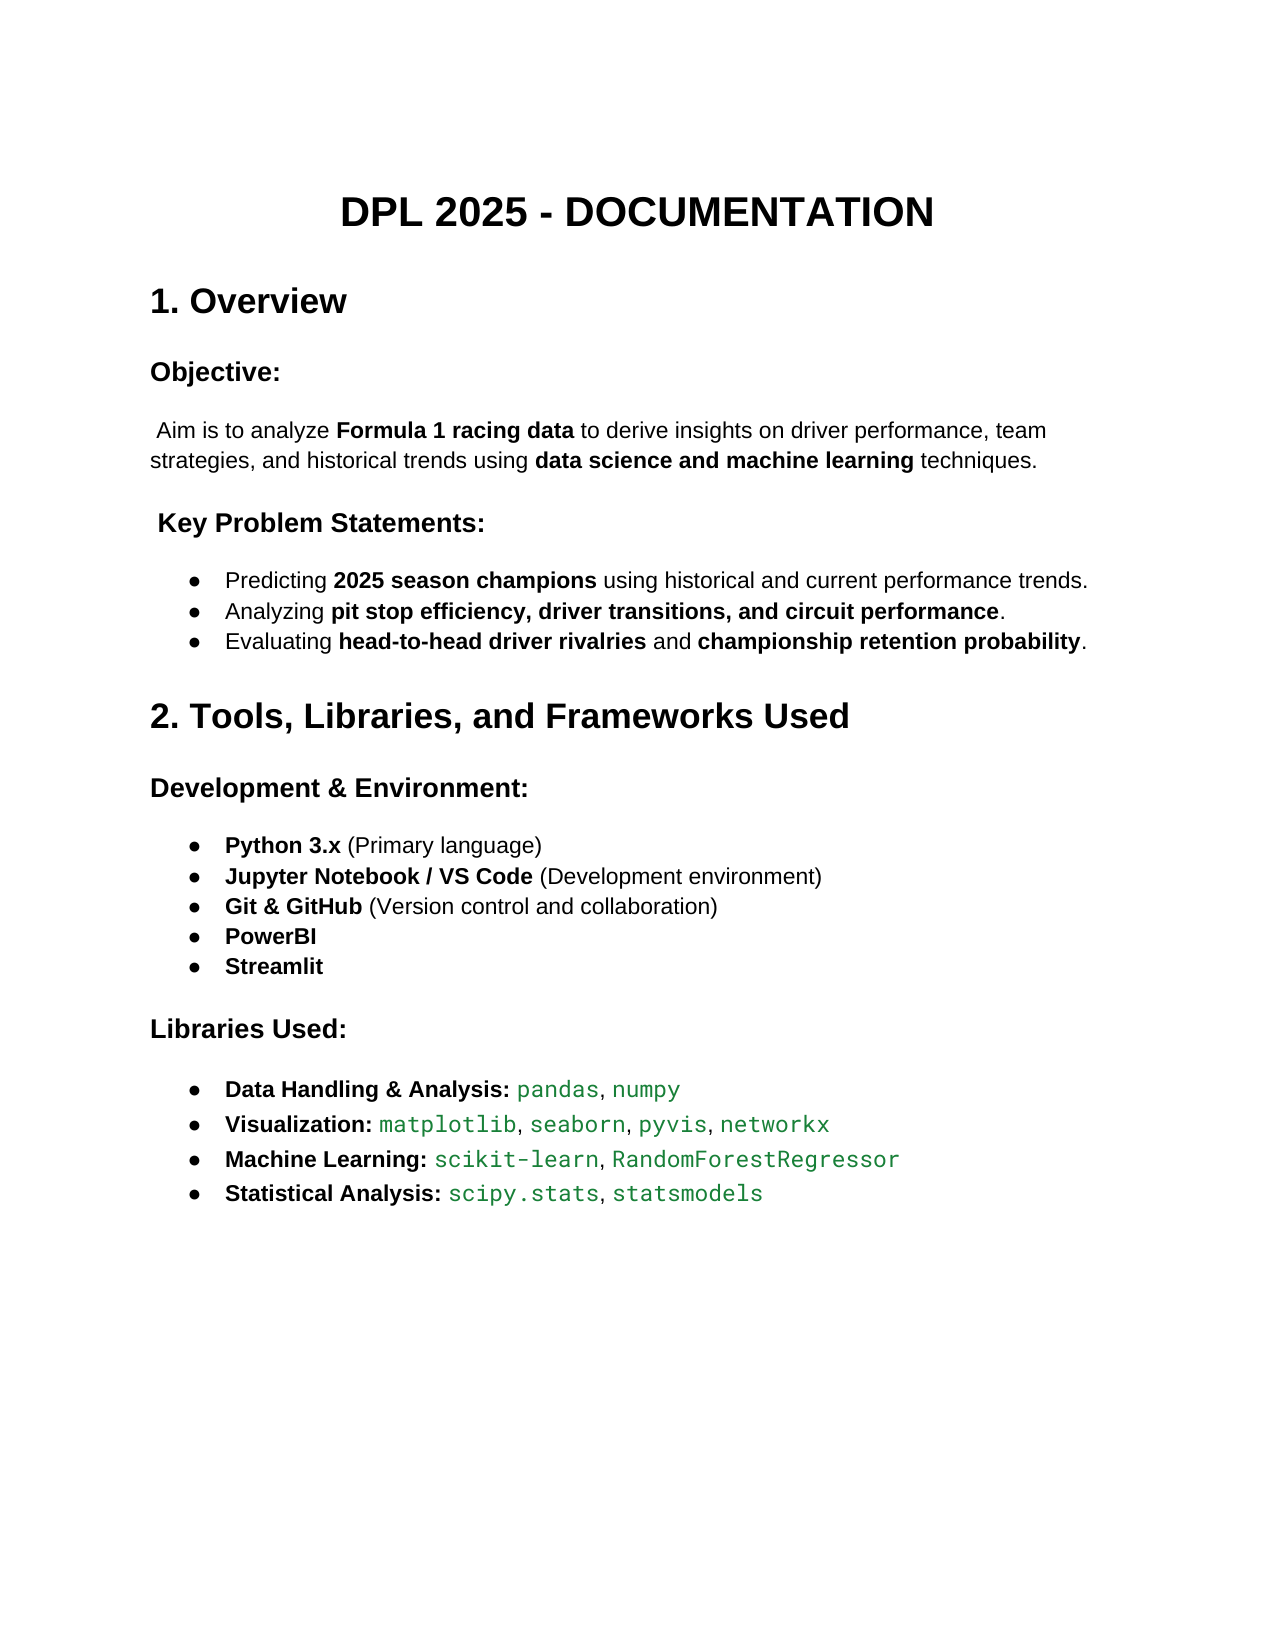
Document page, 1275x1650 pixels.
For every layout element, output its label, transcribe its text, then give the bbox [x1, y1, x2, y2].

subtitle Key Problem Statements: [150, 507, 1125, 538]
subtitle Libraries Used: [150, 1013, 1125, 1044]
list Python 3.x (Primary language) [187, 832, 1125, 859]
list Analyzing pit stop efficiency, driver transitions, and circuit performance. [187, 598, 1125, 624]
list Evaluating head-to-head driver rivalries and championship retention probability. [187, 628, 1125, 654]
list Streamlit [187, 953, 1125, 980]
list PowerBI [187, 923, 1125, 949]
list Statistical Analysis: scipy.stats, statsmodels [187, 1178, 1125, 1208]
subtitle Development & Environment: [150, 772, 1125, 803]
list Machine Learning: scikit-learn, RandomForestRegressor [187, 1143, 1125, 1173]
list Jupyter Notebook / VS Code (Development environment) [187, 863, 1125, 889]
text Aim is to analyze Formula 1 racing data to derive insights on driver performance, team strategies, and historical trends using data science and machine learning techniques. [150, 417, 1125, 473]
list Data Handling & Analysis: pandas, numpy [187, 1074, 1125, 1104]
subtitle 1. Overview [150, 280, 1125, 321]
subtitle DPL 2025 - DOCUMENTATION [150, 187, 1125, 235]
list Predicting 2025 season champions using historical and current performance trends. [187, 567, 1125, 594]
subtitle 2. Tools, Libraries, and Frameworks Used [150, 696, 1125, 736]
list Visualization: matplotlib, seaborn, pyvis, networkx [187, 1108, 1125, 1138]
subtitle Objective: [150, 356, 1125, 387]
list Git & GitHub (Version control and collaboration) [187, 893, 1125, 919]
